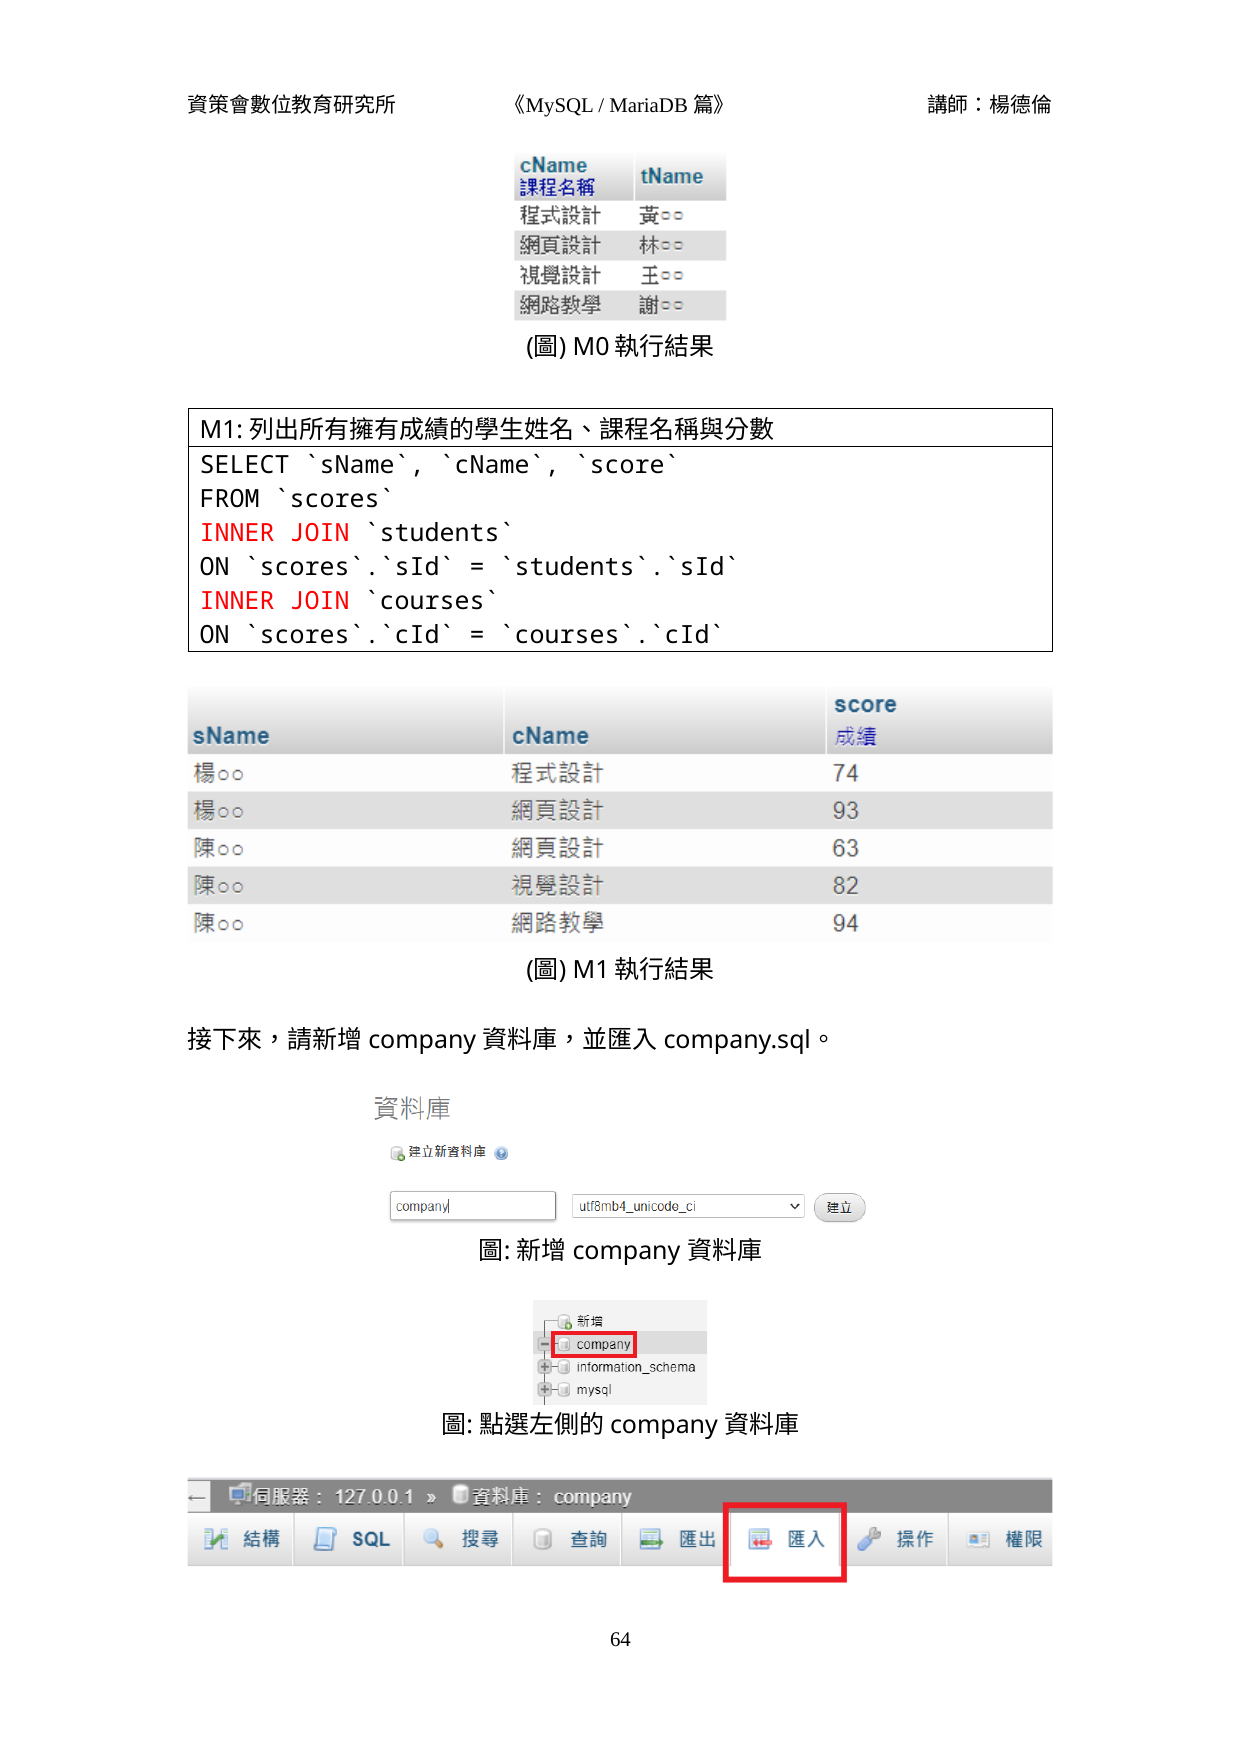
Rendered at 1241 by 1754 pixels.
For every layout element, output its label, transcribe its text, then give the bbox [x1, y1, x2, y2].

picture [533, 1300, 708, 1405]
table_header M1: 列出所有擁有成績的學生姓名、課程名稱與分數 [189, 409, 1052, 446]
table_cell SELECT `sName`, `cName`, `score` FROM `scores` INNER JOIN `students` ON `scores`.`sId` = `students`.`sId` INNER JOIN `courses` ON `scores`.`cId` = `courses`.`cId` [189, 447, 1052, 651]
text 接下來，請新增 company 資料庫，並匯入 company.sql。 [187, 1019, 1053, 1056]
text (圖) M0執行結果 [187, 327, 1053, 363]
picture [371, 1089, 869, 1231]
text (圖) M1執行結果 [187, 949, 1053, 985]
text 圖: 點選左側的 company 資料庫 [187, 1404, 1053, 1441]
picture [187, 1474, 1053, 1585]
text 圖: 新增 company 資料庫 [187, 1230, 1053, 1266]
picture [513, 150, 728, 327]
picture [187, 686, 1053, 949]
